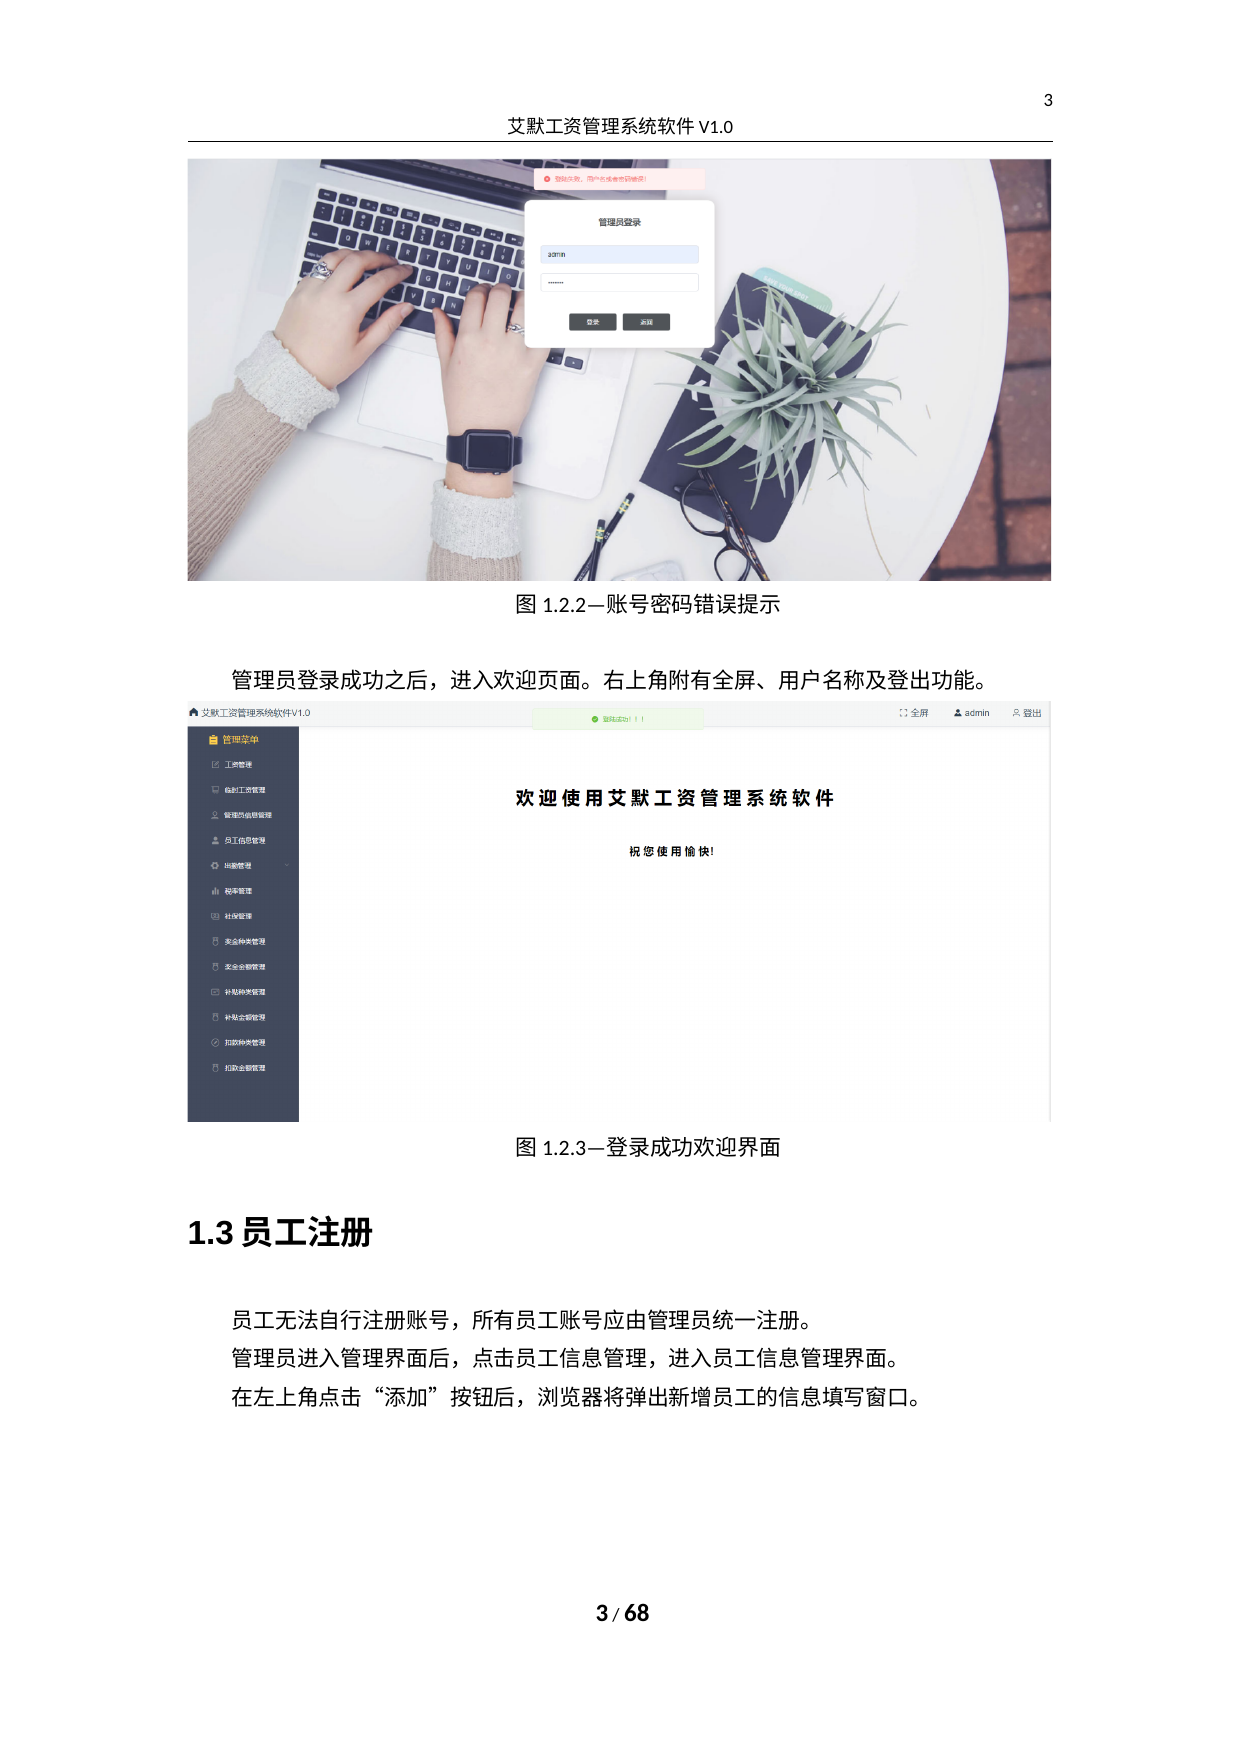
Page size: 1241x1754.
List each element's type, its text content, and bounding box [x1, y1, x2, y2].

text 管理员登录成功之后，进入欢迎页面。右上角附有全屏、用户名称及登出功能。 [187, 663, 1053, 695]
text 员工无法自行注册账号，所有员工账号应由管理员统一注册。 [187, 1302, 1053, 1335]
picture [187, 158, 1052, 581]
text 管理员进入管理界面后，点击员工信息管理，进入员工信息管理界面。 [187, 1341, 1053, 1373]
text 在左上角点击“添加”按钮后，浏览器将弹出新增员⼯的信息填写窗口。 [187, 1380, 1053, 1412]
text 图1.2.2—账号密码错误提示 [275, 586, 1053, 619]
subtitle 1.3员工注册 [187, 1197, 1053, 1262]
picture [187, 701, 1050, 1122]
text 图1.2.3—登录成功欢迎界面 [275, 1129, 1053, 1162]
